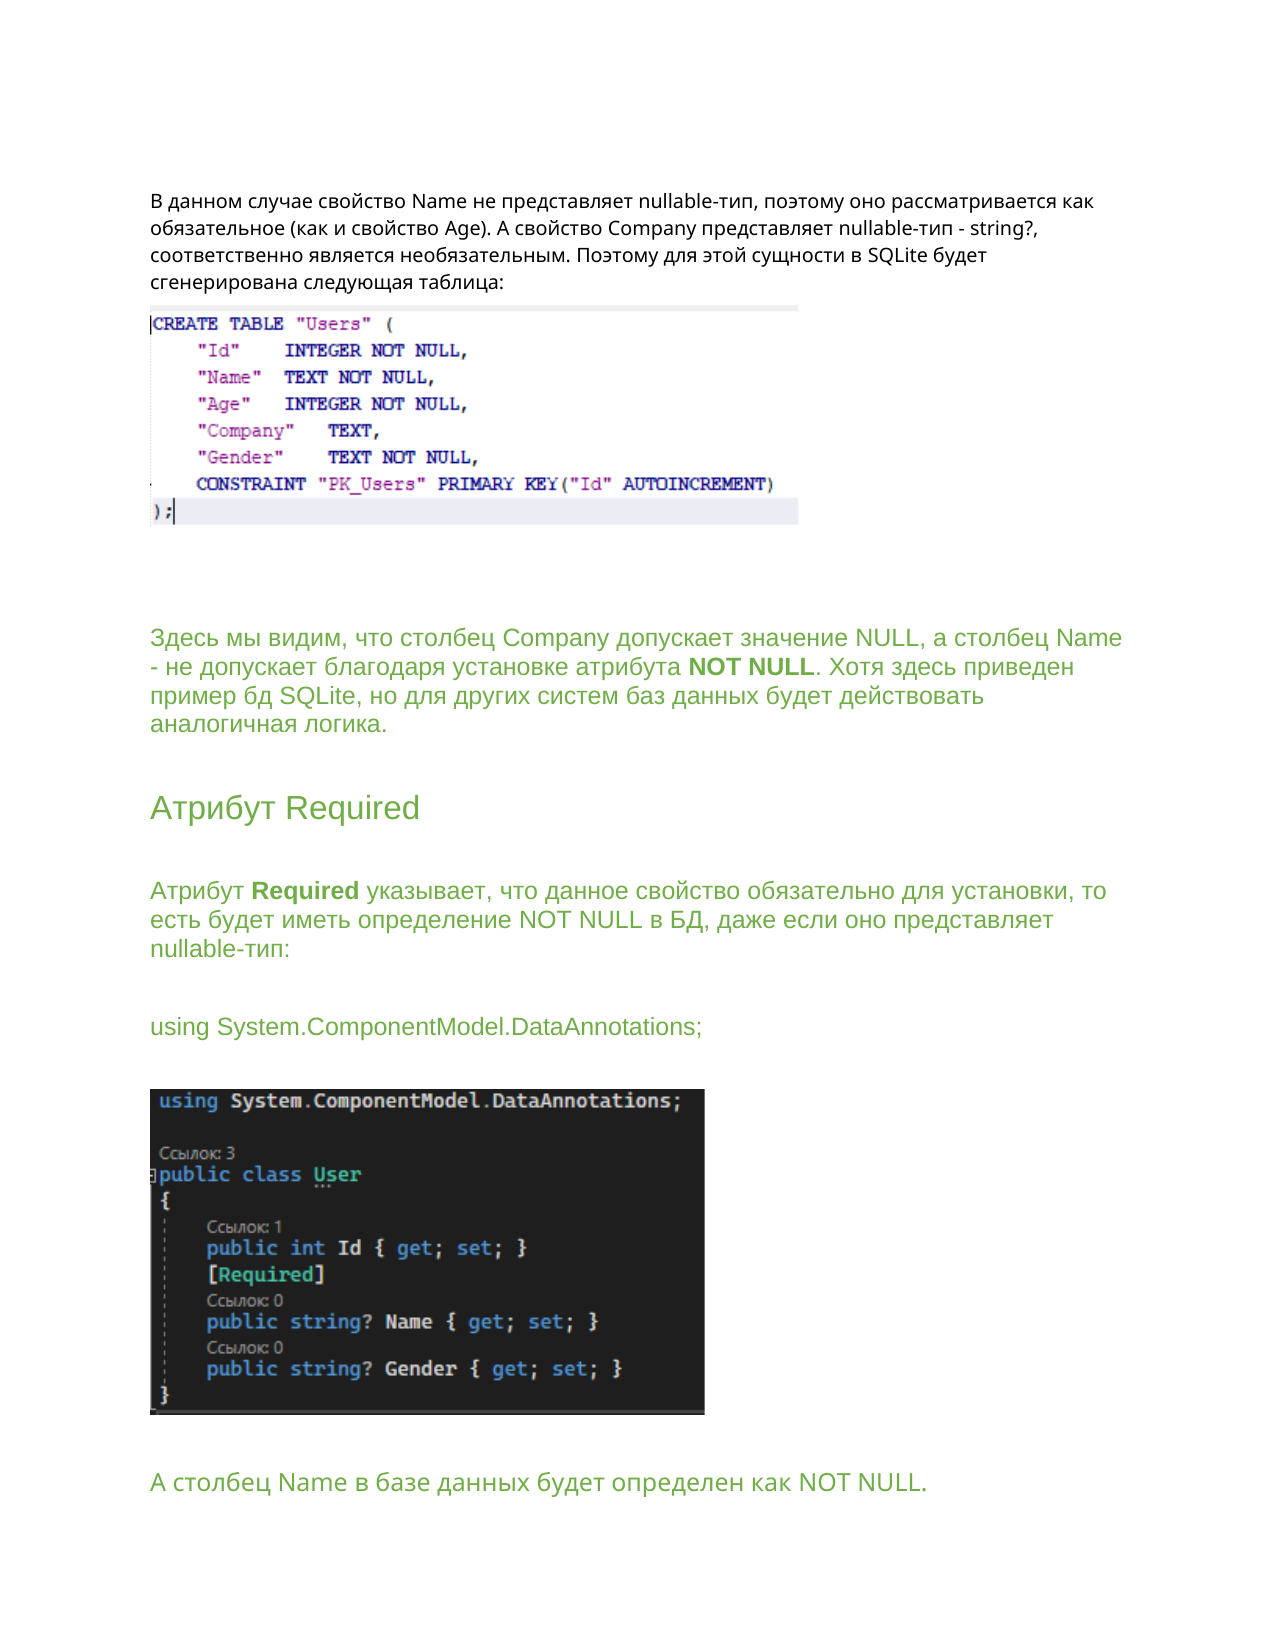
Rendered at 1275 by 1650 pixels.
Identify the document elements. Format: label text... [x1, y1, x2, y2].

text using System.ComponentModel.DataAnnotations; [150, 1012, 1125, 1041]
picture [150, 305, 799, 528]
text А столбец Name в базе данных будет определен как NOT NULL. [150, 1464, 1125, 1498]
text В данном случае свойство Name не представляет nullable-тип, поэтому оно рассматривается как обязательное (как и свойство Age). А свойство Company представляет nullable-тип - string?, соответственно является необязательным. Поэтому для этой сущности в SQLite будет сгенерирована следующая таблица: [150, 187, 1125, 295]
subtitle Атрибут Required [150, 788, 1125, 826]
text Здесь мы видим, что столбец Company допускает значение NULL, а столбец Name - не допускает благодаря установке атрибута NOT NULL. Хотя здесь приведен пример бд SQLite, но для других систем баз данных будет действовать аналогичная логика. [150, 623, 1125, 738]
picture [150, 1089, 705, 1415]
text Атрибут Required указывает, что данное свойство обязательно для установки, то есть будет иметь определение NOT NULL в БД, даже если оно представляет nullable-тип: [150, 876, 1125, 962]
